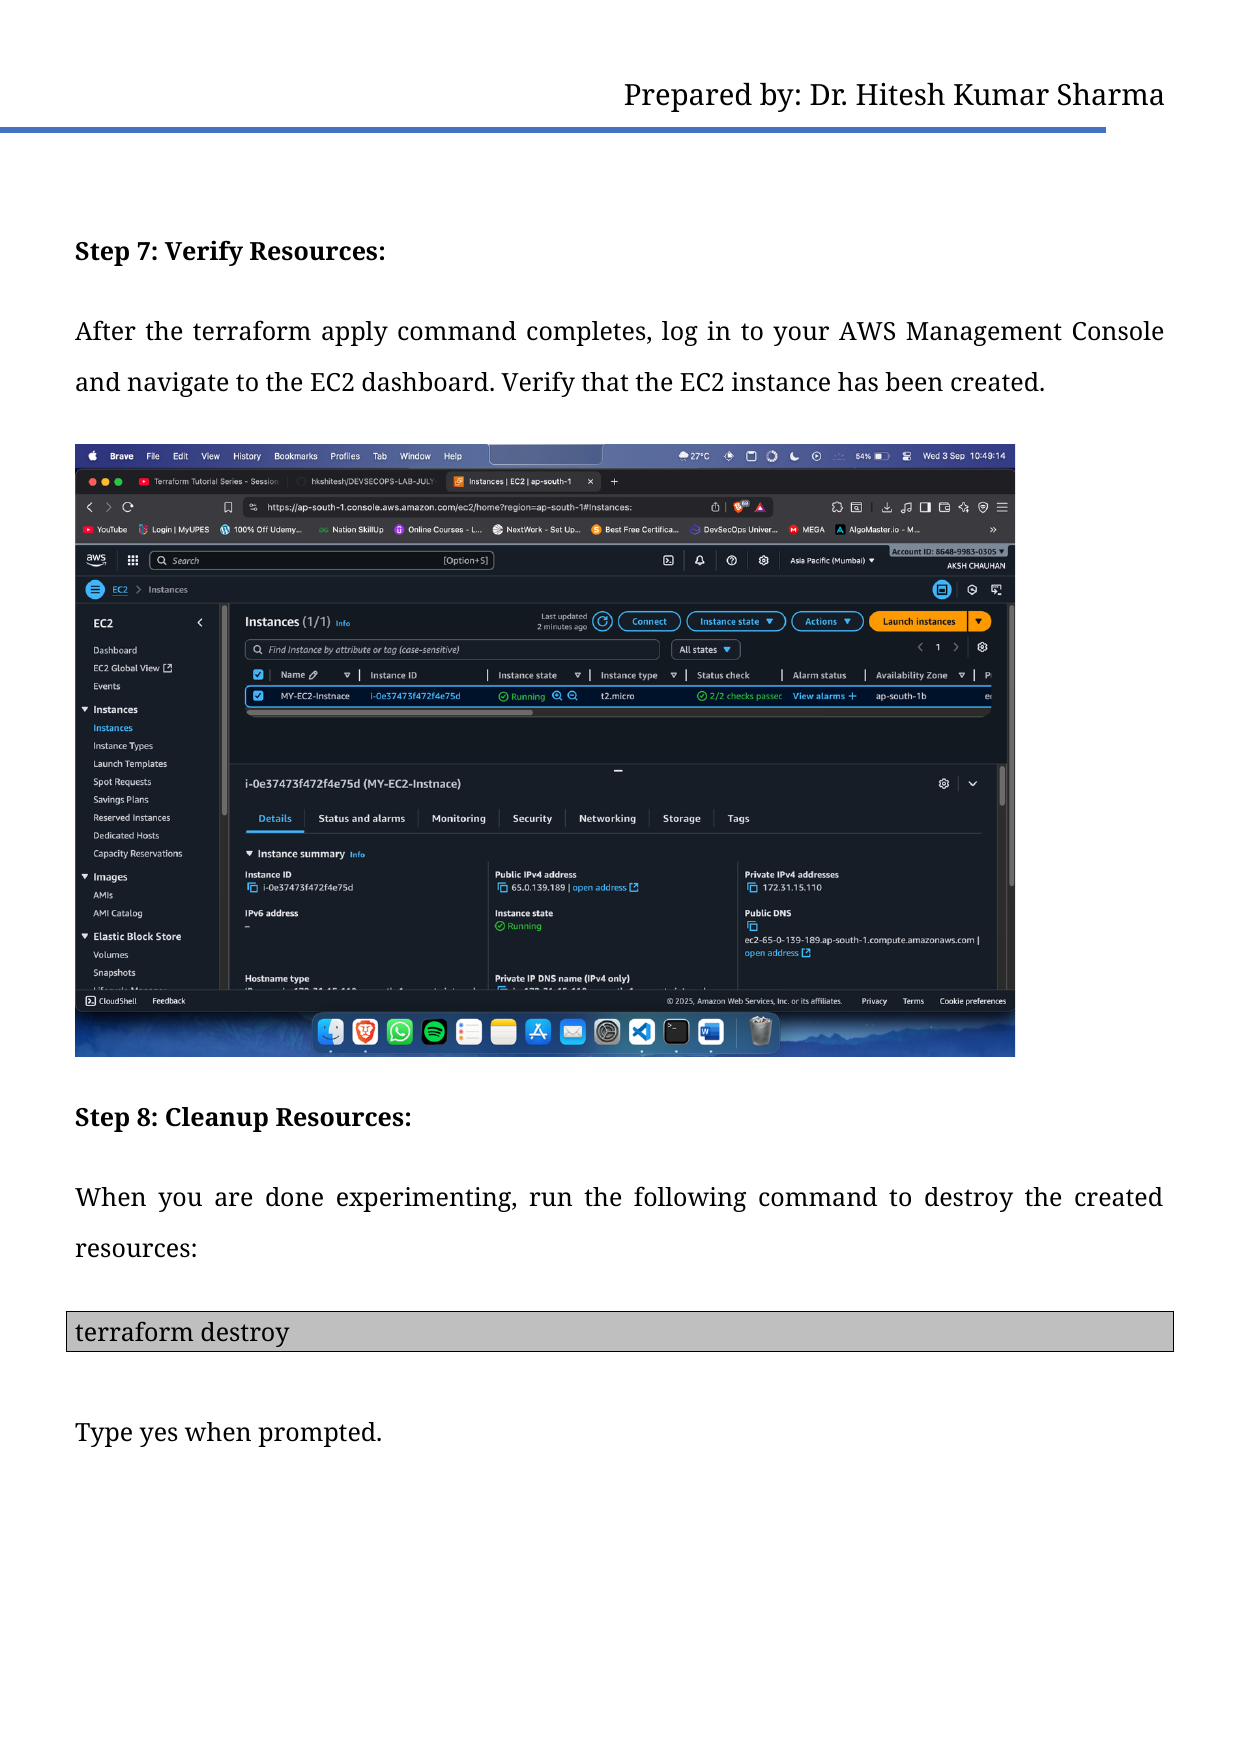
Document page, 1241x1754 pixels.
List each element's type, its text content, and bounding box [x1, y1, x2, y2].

text Step 8: Cleanup Resources: [75, 1100, 1165, 1134]
text When you are done experimenting, run the following command to destroy the created resources: [75, 1180, 1165, 1265]
text Type yes when prompted. [75, 1415, 1165, 1449]
picture [75, 444, 1016, 1057]
text terraform destroy [67, 1312, 1173, 1351]
text Step 7: Verify Resources: [75, 233, 1165, 267]
text After the terraform apply command completes, log in to your AWS Management Console and navigate to the EC2 dashboard. Verify that the EC2 instance has been created. [75, 313, 1165, 399]
